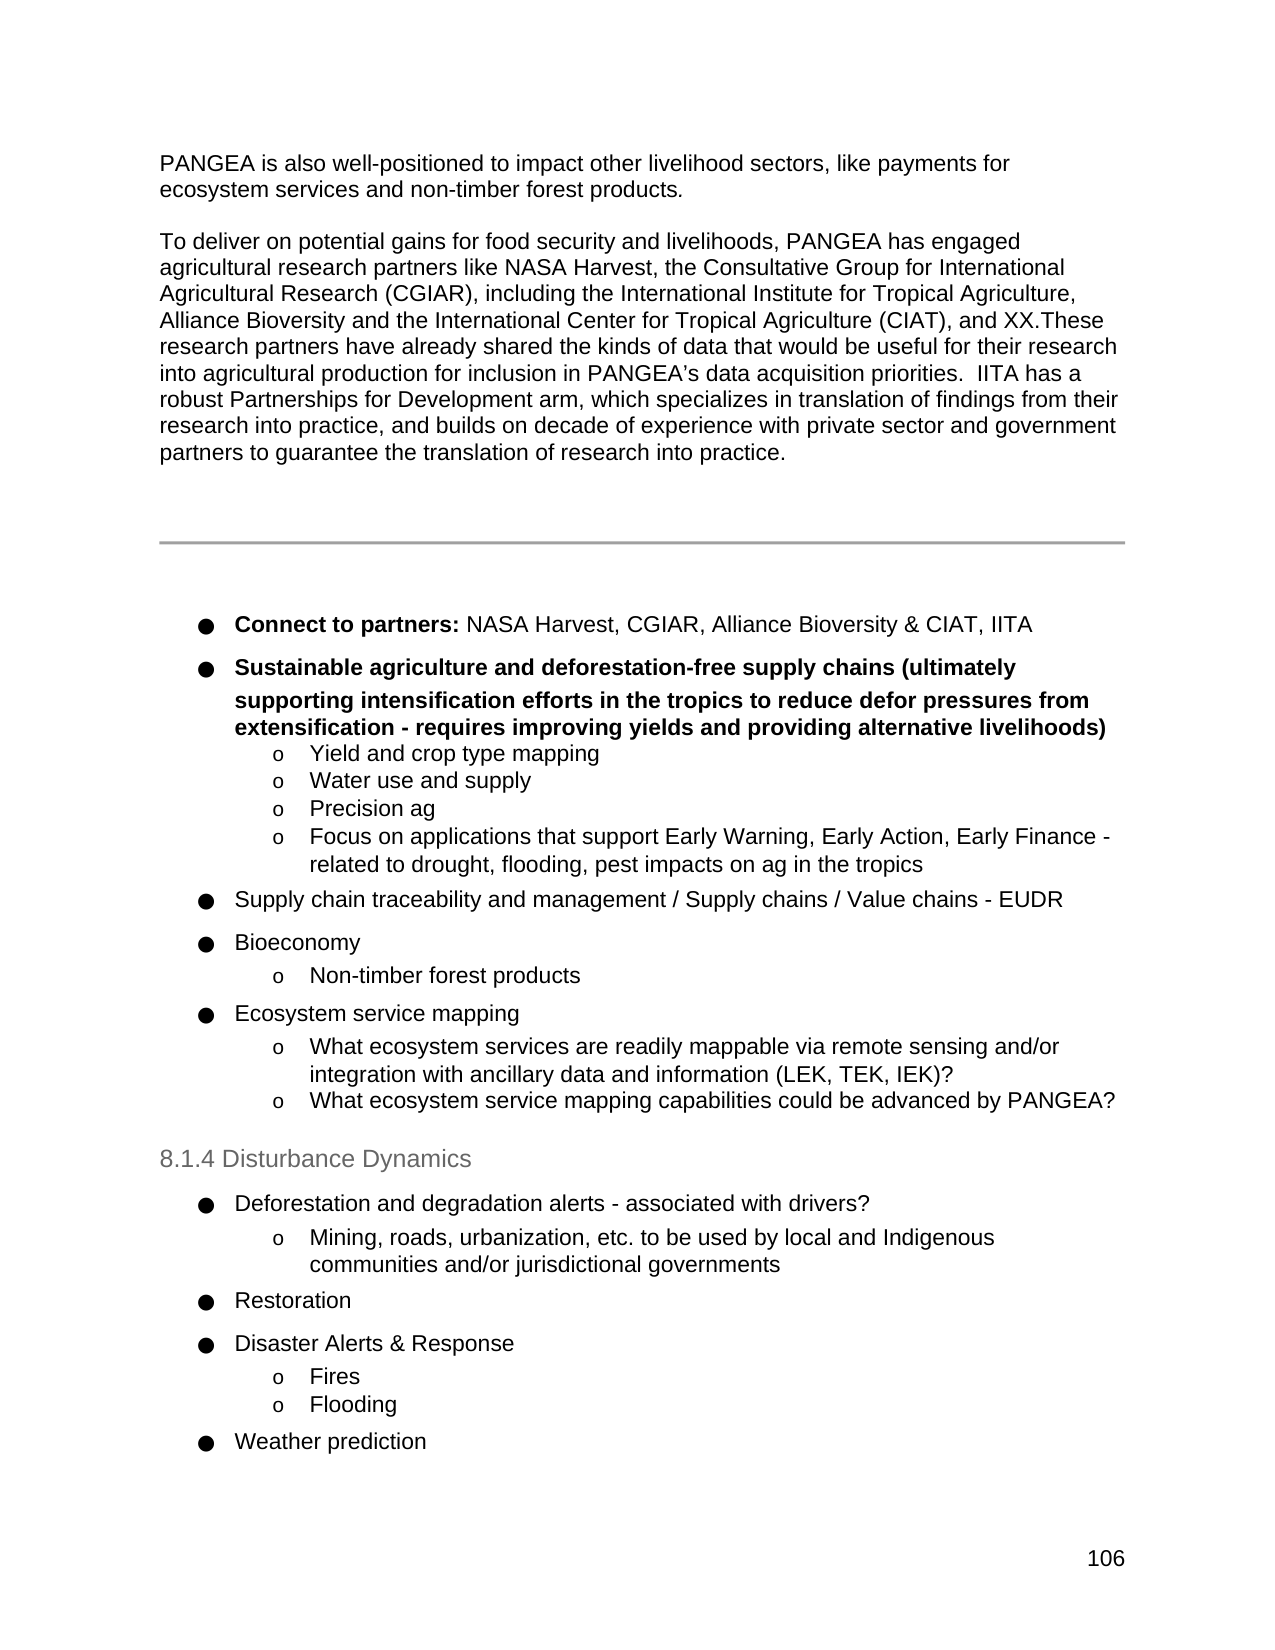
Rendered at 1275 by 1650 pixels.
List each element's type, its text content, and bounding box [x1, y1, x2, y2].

list Mining, roads, urbanization, etc. to be used by local and Indigenous communities and/or jurisdictional governments [272, 1223, 1125, 1278]
list Deforestation and degradation alerts - associated with drivers? [197, 1181, 1125, 1223]
list Bioeconomy [197, 920, 1125, 962]
list Sustainable agriculture and deforestation-free supply chains (ultimately supporting intensification efforts in the tropics to reduce defor pressures from extensification - requires improving yields and providing alternative livelihoods) [197, 644, 1125, 740]
list Water use and supply [272, 767, 1125, 795]
list Weather prediction [197, 1418, 1125, 1461]
list Restoration [197, 1278, 1125, 1320]
subtitle 8.1.4 Disturbance Dynamics [159, 1144, 1125, 1172]
list Precision ag [272, 795, 1125, 823]
list Disaster Alerts & Response [197, 1320, 1125, 1363]
list Focus on applications that support Early Warning, Early Action, Early Finance - related to drought, flooding, pest impacts on ag in the tropics [272, 823, 1125, 877]
text To deliver on potential gains for food security and livelihoods, PANGEA has engaged agricultural research partners like NASA Harvest, the Consultative Group for International Agricultural Research (CGIAR), including the International Institute for Tropical Agriculture, Alliance Bioversity and the International Center for Tropical Agriculture (CIAT), and XX.These research partners have already shared the kinds of data that would be useful for their research into agricultural production for inclusion in PANGEA’s data acquisition priorities. IITA has a robust Partnerships for Development arm, which specializes in translation of findings from their research into practice, and builds on decade of experience with private sector and government partners to guarantee the translation of research into practice. [159, 228, 1125, 465]
list Non-timber forest products [272, 962, 1125, 990]
list Supply chain traceability and management / Supply chains / Value chains - EUDR [197, 877, 1125, 920]
list What ecosystem services are readily mappable via remote sensing and/or integration with ancillary data and information (LEK, TEK, IEK)? [272, 1033, 1125, 1087]
list Flooding [272, 1391, 1125, 1418]
list Ecosystem service mapping [197, 990, 1125, 1033]
text PANGEA is also well-positioned to impact other livelihood sectors, like payments for ecosystem services and non-timber forest products. [159, 150, 1125, 203]
list Yield and crop type mapping [272, 740, 1125, 767]
list Connect to partners: NASA Harvest, CGIAR, Alliance Bioversity & CIAT, IITA [197, 602, 1125, 644]
list Fires [272, 1363, 1125, 1391]
list What ecosystem service mapping capabilities could be advanced by PANGEA? [272, 1087, 1125, 1114]
